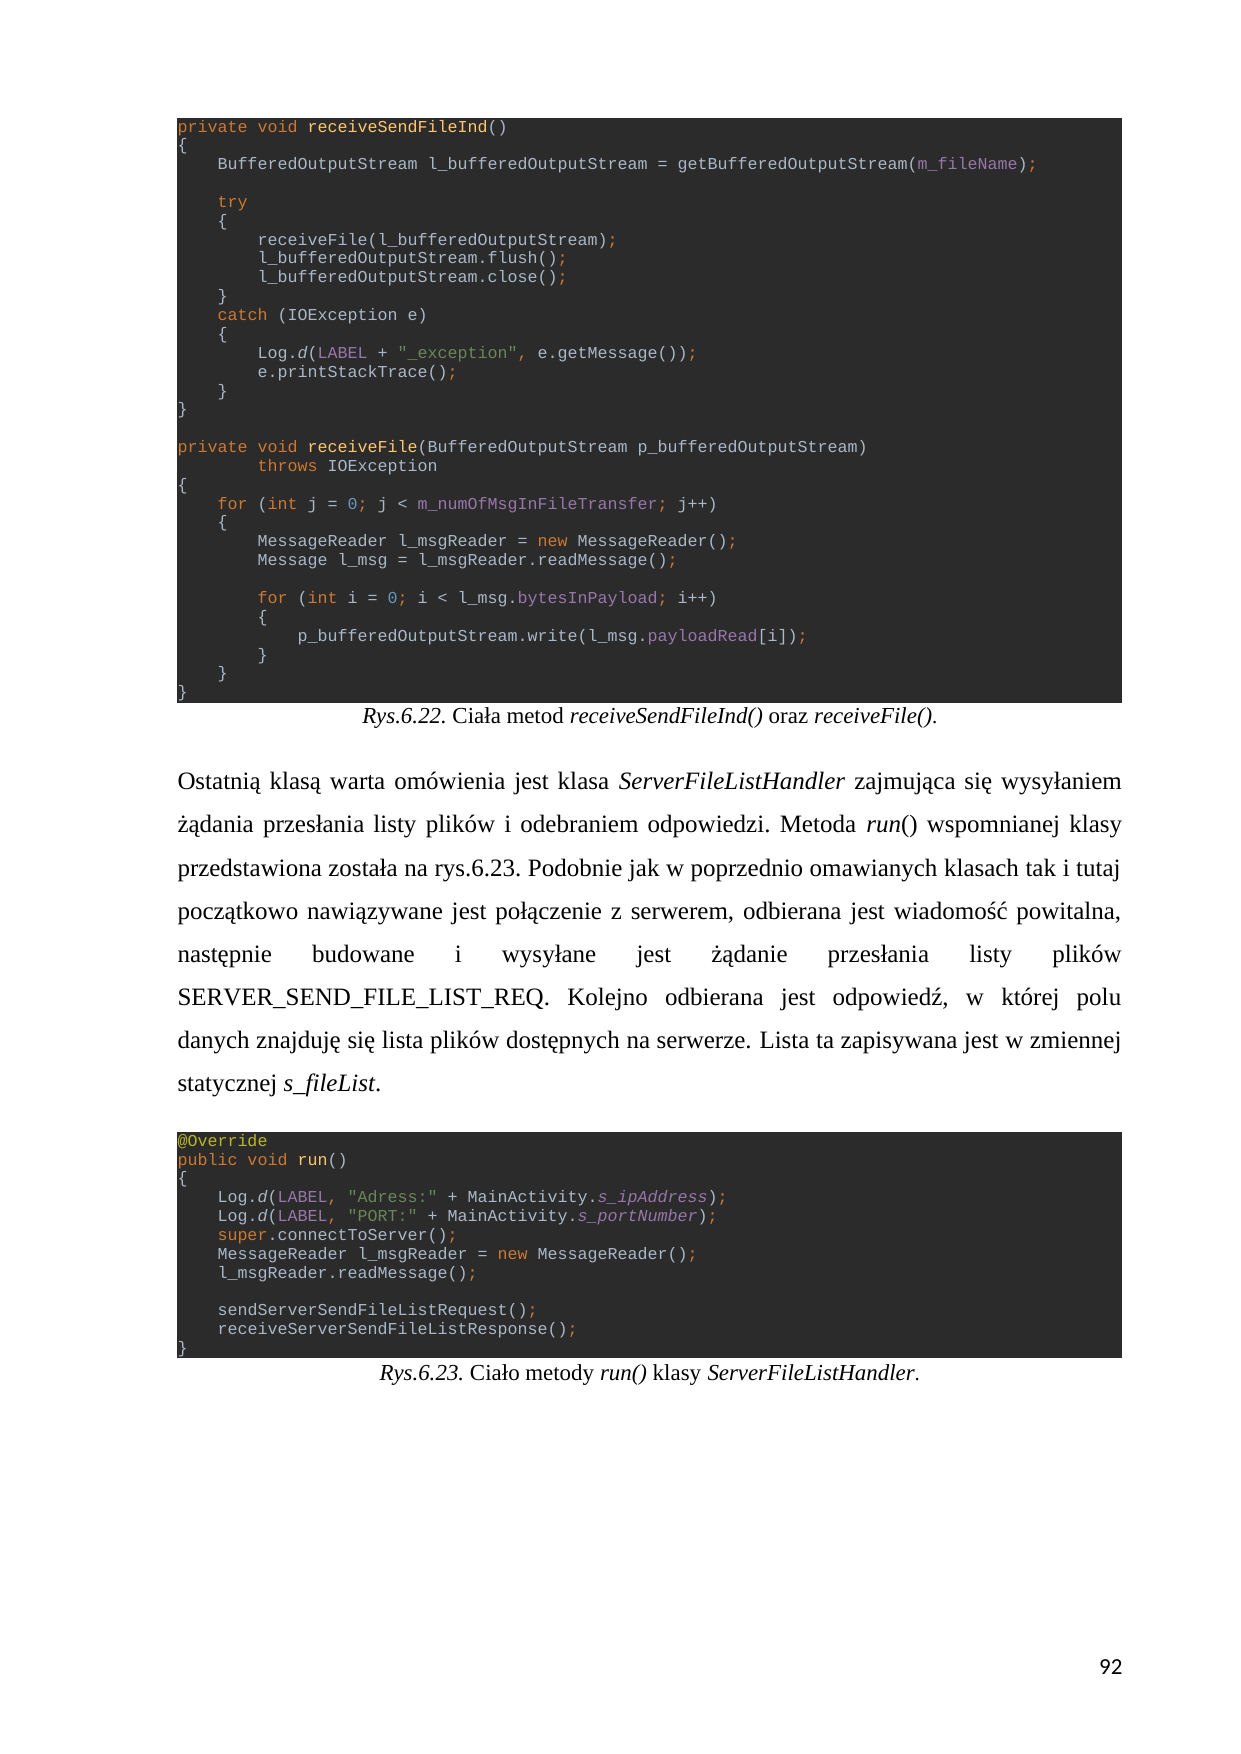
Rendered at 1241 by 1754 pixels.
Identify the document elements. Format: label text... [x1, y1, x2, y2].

text Rys.6.23. Ciało metody run() klasy ServerFileListHandler. [177, 1358, 1122, 1385]
text @Override public void run() { Log.d(LABEL, "Adress:" + MainActivity.s_ipAddress); Log.d(LABEL, "PORT:" + MainActivity.s_portNumber); super.connectToServer(); MessageReader l_msgReader = new MessageReader(); l_msgReader.readMessage(); sendServerSendFileListRequest(); receiveServerSendFileListResponse(); } [177, 1132, 1122, 1358]
text Ostatnią klasą warta omówienia jest klasa ServerFileListHandler zajmująca się wysyłaniem żądania przesłania listy plików i odebraniem odpowiedzi. Metoda run() wspomnianej klasy przedstawiona została na rys.6.23. Podobnie jak w poprzednio omawianych klasach tak i tutaj początkowo nawiązywane jest połączenie z serwerem, odbierana jest wiadomość powitalna, następnie budowane i wysyłane jest żądanie przesłania listy plików SERVER_SEND_FILE_LIST_REQ. Kolejno odbierana jest odpowiedź, w której polu danych znajduję się lista plików dostępnych na serwerze. Lista ta zapisywana jest w zmiennej statycznej s_fileList. [177, 766, 1122, 1097]
text Rys.6.22. Ciała metod receiveSendFileInd() oraz receiveFile(). [177, 703, 1122, 729]
text private void receiveSendFileInd() { BufferedOutputStream l_bufferedOutputStream = getBufferedOutputStream(m_fileName); try { receiveFile(l_bufferedOutputStream); l_bufferedOutputStream.flush(); l_bufferedOutputStream.close(); } catch (IOException e) { Log.d(LABEL + "_exception", e.getMessage()); e.printStackTrace(); } } private void receiveFile(BufferedOutputStream p_bufferedOutputStream) throws IOException { for (int j = 0; j < m_numOfMsgInFileTransfer; j++) { MessageReader l_msgReader = new MessageReader(); Message l_msg = l_msgReader.readMessage(); for (int i = 0; i < l_msg.bytesInPayload; i++) { p_bufferedOutputStream.write(l_msg.payloadRead[i]); } } } [177, 118, 1122, 703]
